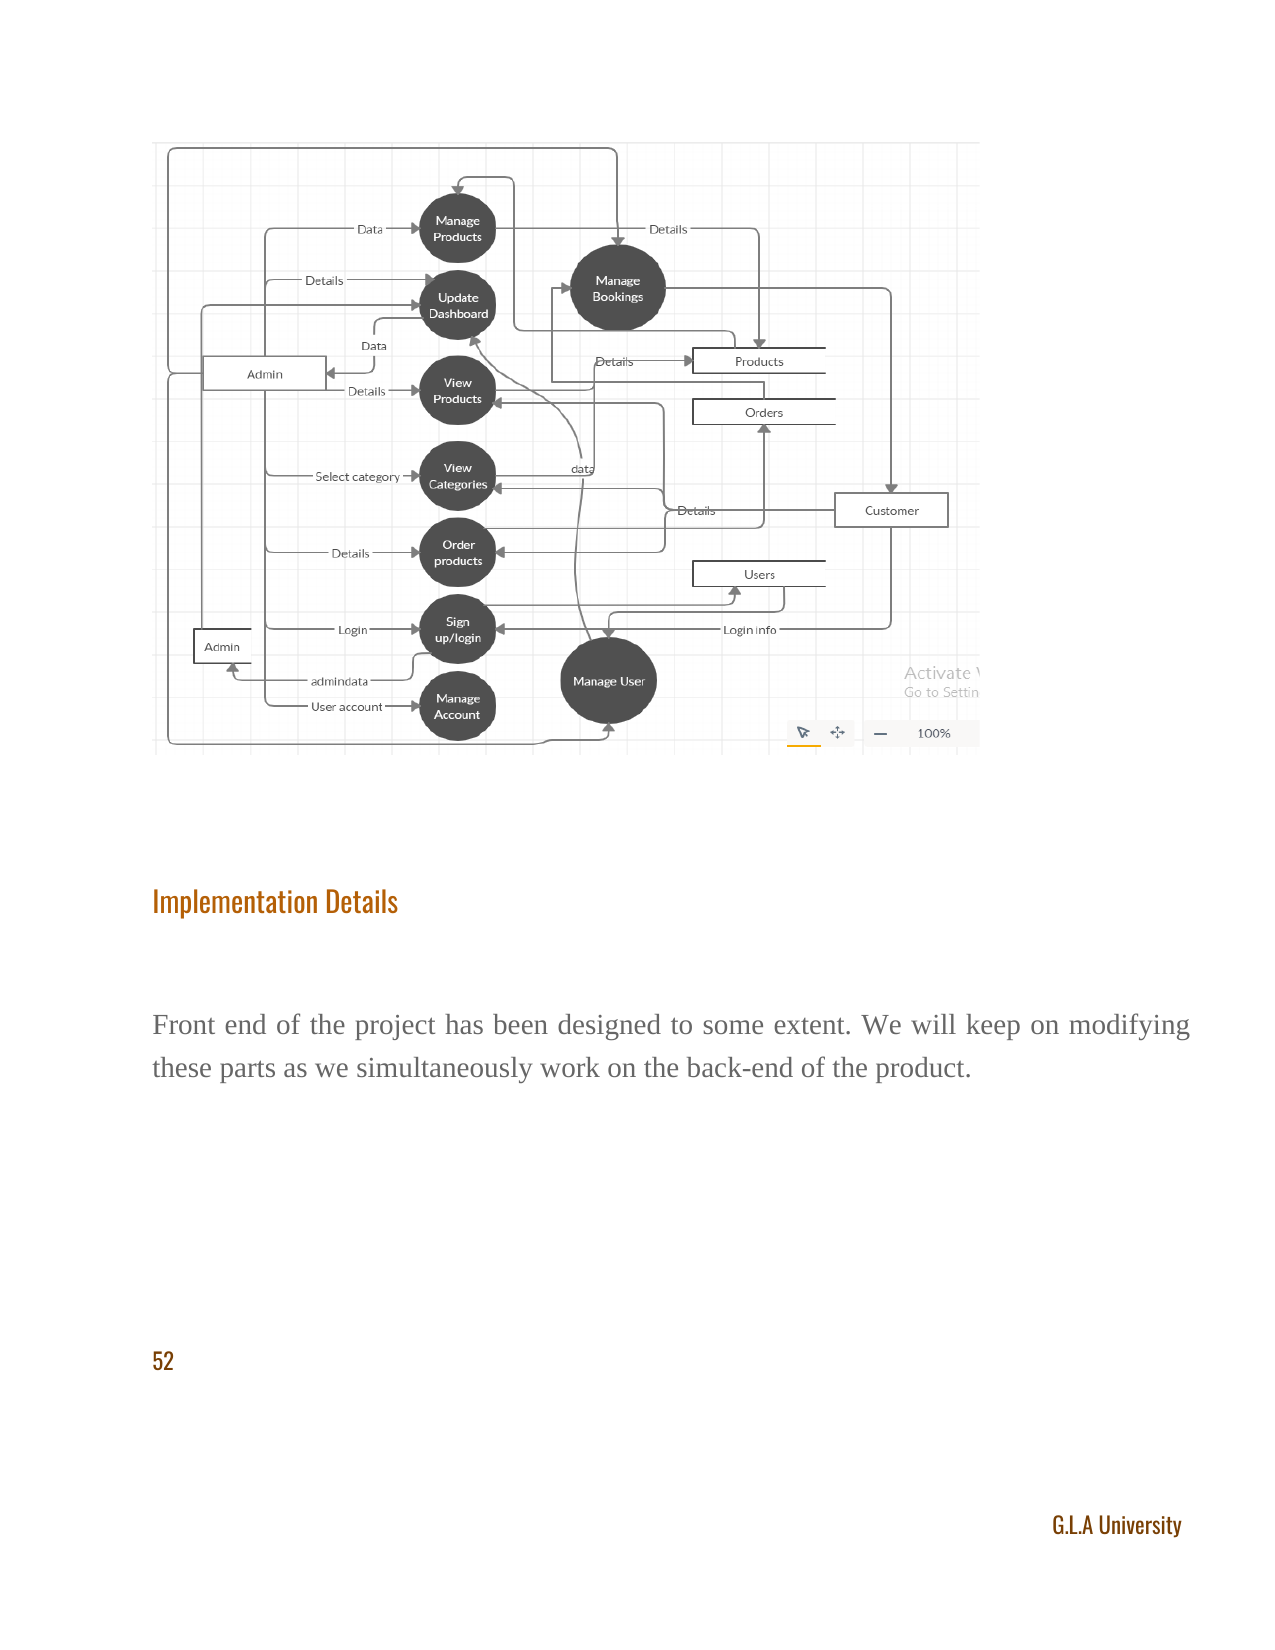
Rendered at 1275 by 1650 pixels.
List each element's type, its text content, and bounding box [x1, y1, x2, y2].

subtitle Implementation Details [152, 879, 1192, 922]
picture [152, 139, 980, 755]
text Front end of the project has been designed to some extent. We will keep on modifying these parts as we simultaneously work on the back-end of the product. [152, 1007, 1192, 1084]
